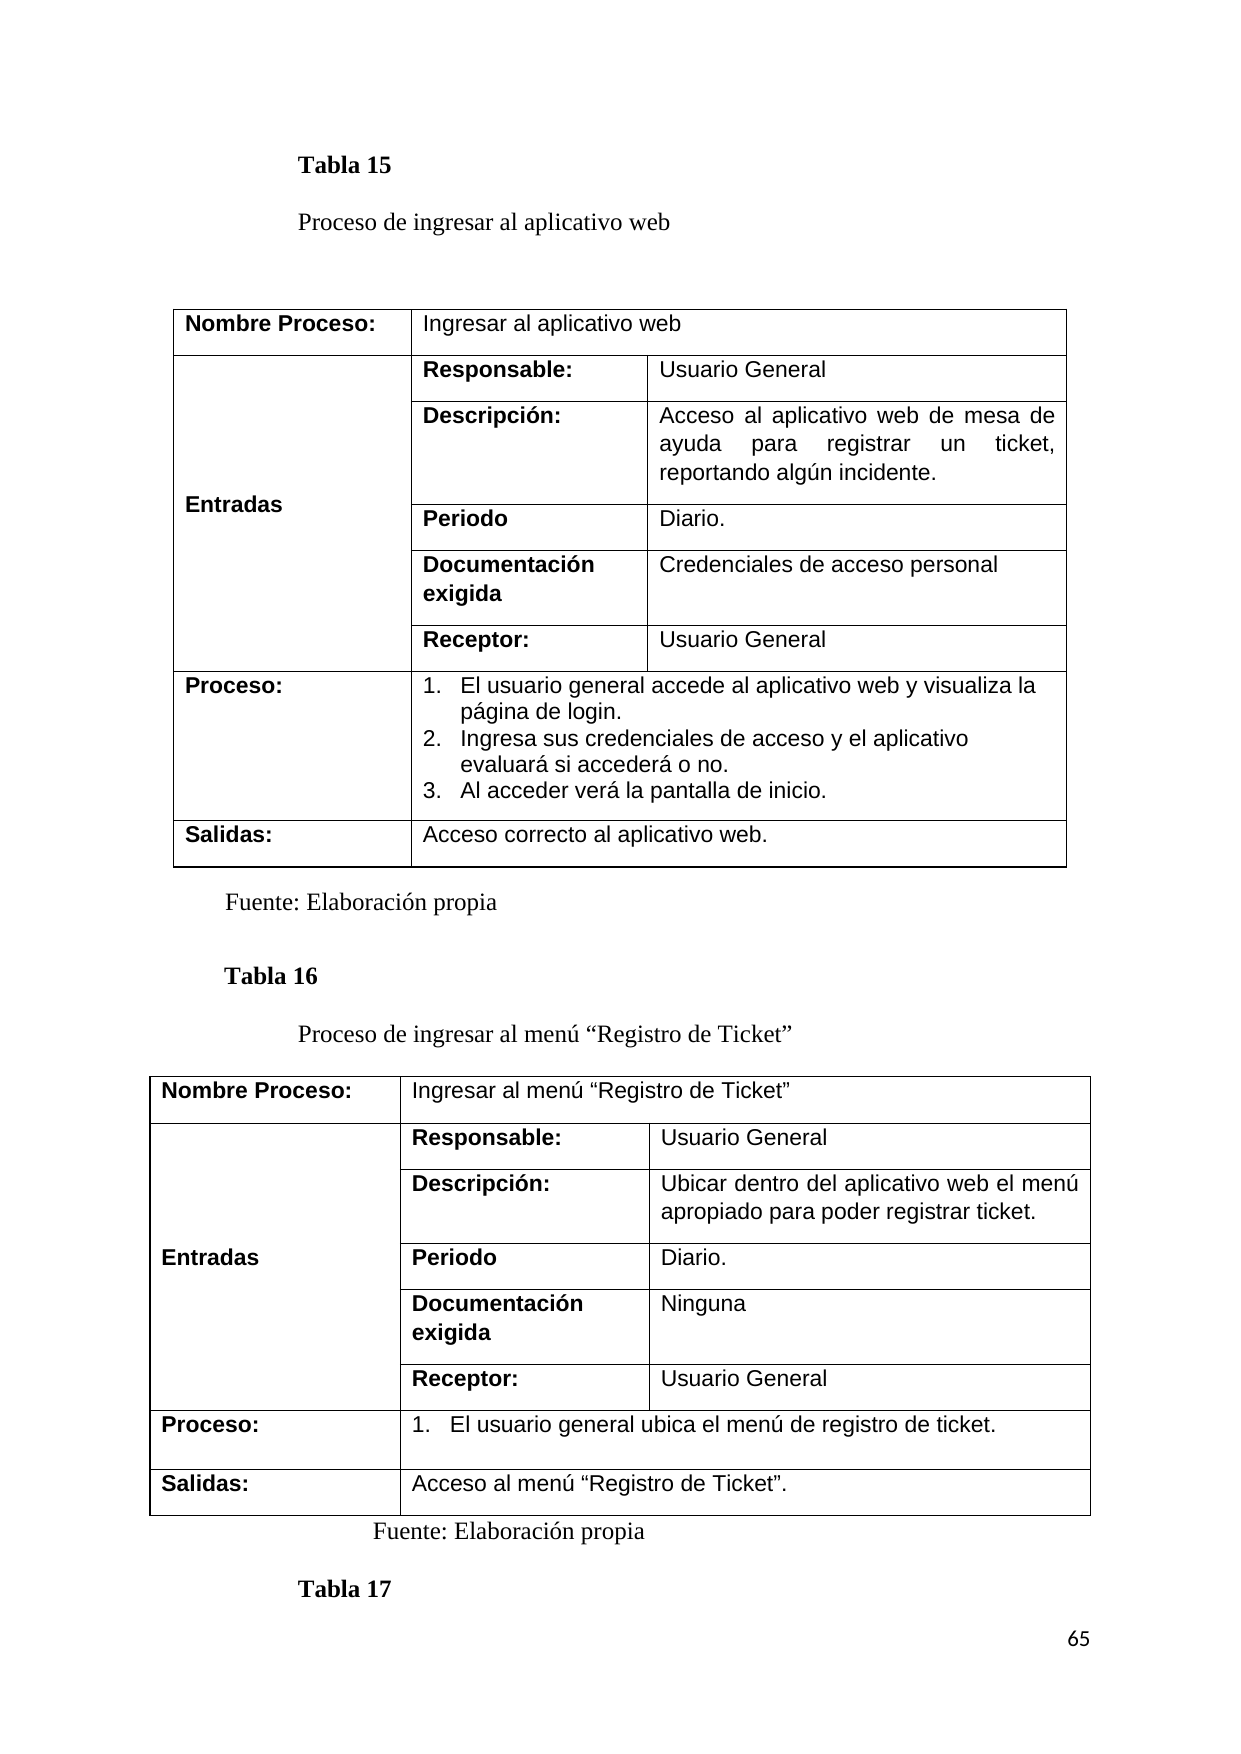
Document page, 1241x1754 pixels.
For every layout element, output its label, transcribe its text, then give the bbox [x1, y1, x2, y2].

table_cell Proceso: [151, 1411, 400, 1469]
table_header Ingresar al menú “Registro de Ticket” [401, 1077, 1090, 1122]
table_cell Diario. [650, 1244, 1090, 1289]
table_header Nombre Proceso: [151, 1077, 400, 1122]
table_cell Documentación exigida [412, 551, 647, 624]
table_cell Usuario General [648, 356, 1066, 401]
text Tabla 17 [224, 1574, 1090, 1603]
text Proceso de ingresar al menú “Registro de Ticket” [224, 1019, 1090, 1047]
table_cell Usuario General [650, 1124, 1090, 1168]
table_cell Salidas: [174, 821, 411, 866]
table_cell Entradas [151, 1124, 400, 1410]
table_cell Responsable: [401, 1124, 649, 1168]
table_cell Ubicar dentro del aplicativo web el menú apropiado para poder registrar ticket. [650, 1170, 1090, 1243]
text Fuente: Elaboración propia [150, 339, 1090, 916]
text Tabla 15 [224, 150, 1090, 179]
table_cell Ninguna [650, 1290, 1090, 1364]
table_cell Documentación exigida [401, 1290, 649, 1364]
table_cell Receptor: [412, 626, 647, 671]
table_cell Diario. [648, 505, 1066, 550]
table_cell Usuario General [650, 1365, 1090, 1410]
table_header Nombre Proceso: [174, 310, 411, 355]
table_cell Responsable: [412, 356, 647, 401]
table_cell Descripción: [401, 1170, 649, 1243]
table_cell 1. El usuario general ubica el menú de registro de ticket. [401, 1411, 1090, 1469]
table_cell Proceso: [174, 672, 411, 820]
table_header Ingresar al aplicativo web [412, 310, 1066, 355]
table_cell Periodo [412, 505, 647, 550]
table_cell Acceso correcto al aplicativo web. [412, 821, 1066, 866]
text Fuente: Elaboración propia [298, 1516, 1090, 1545]
table_cell El usuario general accede al aplicativo web y visualiza la página de login. Ingresa sus credenciales de acceso y el aplicativo evaluará si accederá o no. Al acceder verá la pantalla de inicio. [412, 672, 1066, 820]
table_cell Usuario General [648, 626, 1066, 671]
table_cell Periodo [401, 1244, 649, 1289]
table_cell Acceso al aplicativo web de mesa de ayuda para registrar un ticket, reportando algún incidente. [648, 402, 1066, 504]
table_cell Acceso al menú “Registro de Ticket”. [401, 1470, 1090, 1515]
table_cell Entradas [174, 356, 411, 671]
table_cell Receptor: [401, 1365, 649, 1410]
table_cell Credenciales de acceso personal [648, 551, 1066, 624]
text Tabla 16 [150, 961, 1090, 990]
table_cell Salidas: [151, 1470, 400, 1515]
table_cell Descripción: [412, 402, 647, 504]
text Proceso de ingresar al aplicativo web [224, 207, 1090, 236]
